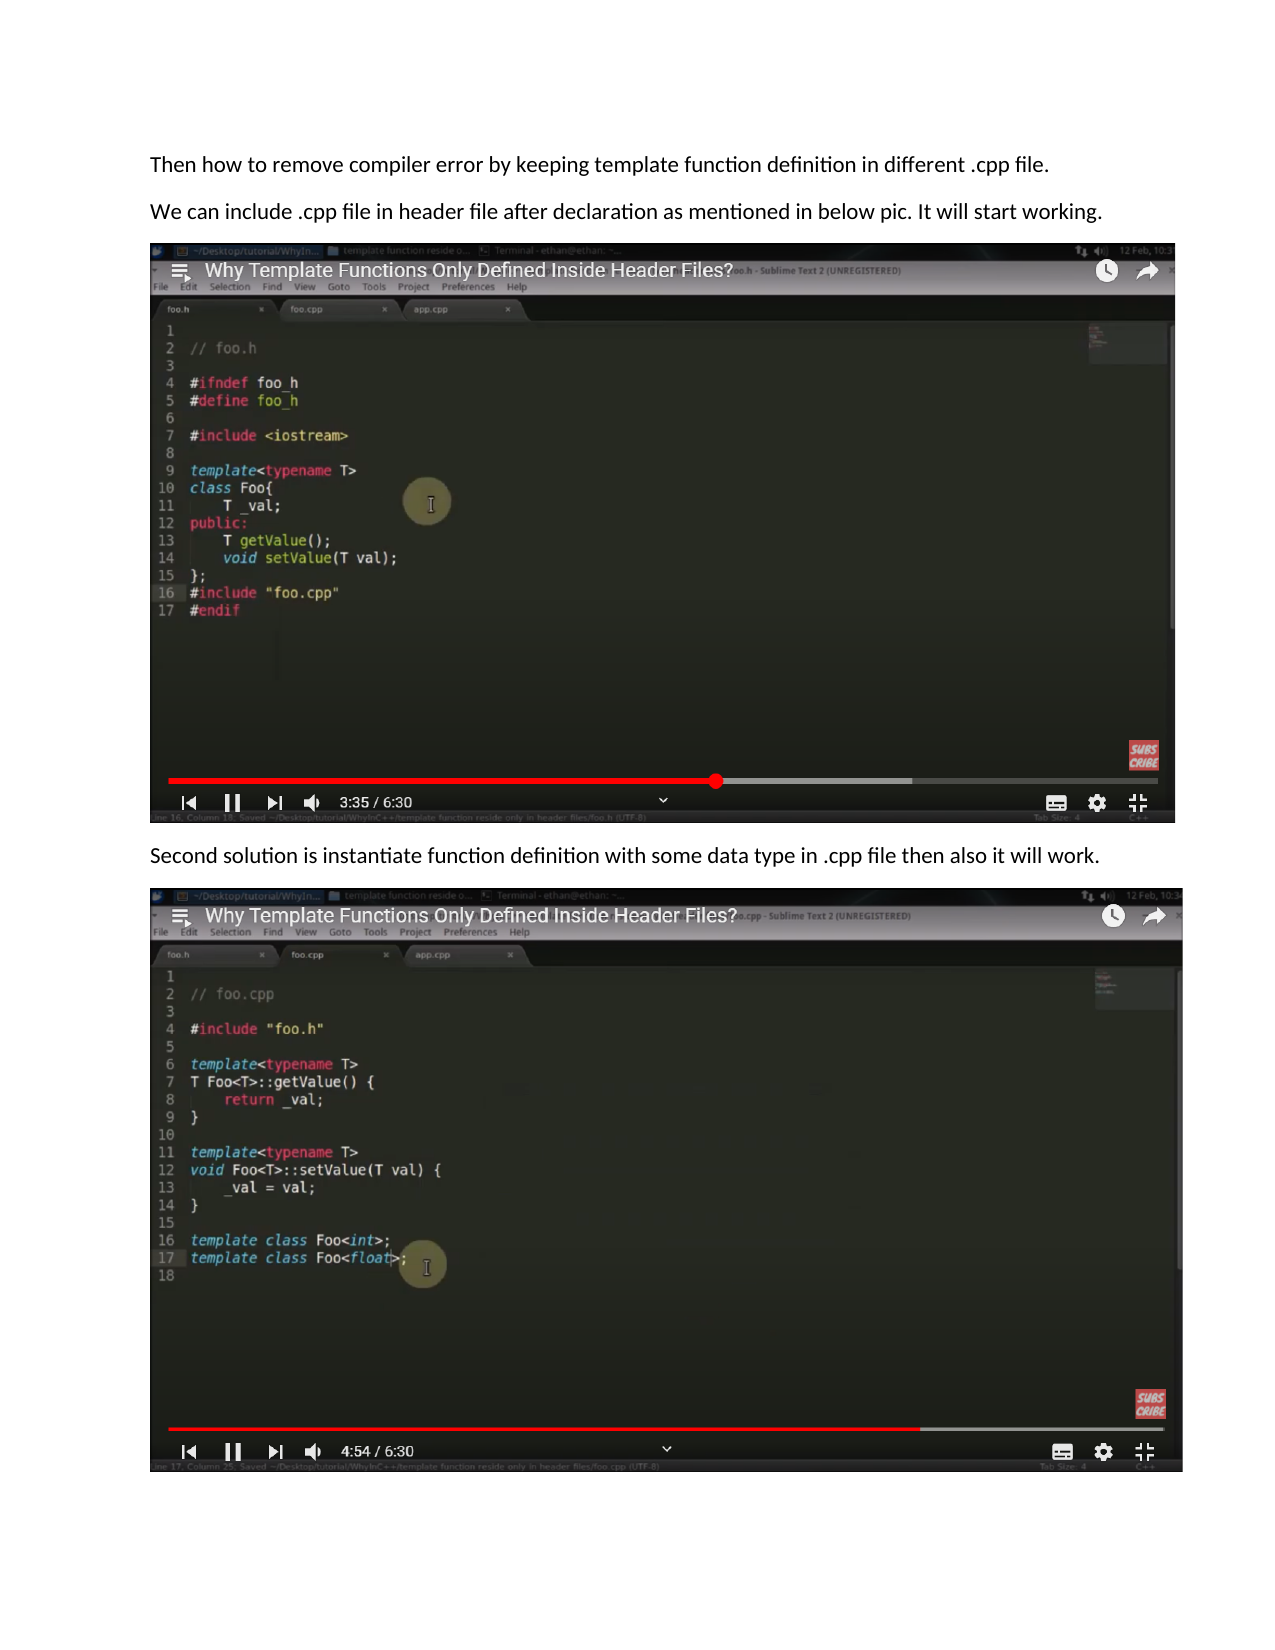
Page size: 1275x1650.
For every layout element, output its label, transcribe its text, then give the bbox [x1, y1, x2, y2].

picture [150, 888, 1183, 1472]
picture [150, 243, 1175, 823]
text Then how to remove compiler error by keeping template function definition in different .cpp file. [150, 150, 1125, 178]
text We can include .cpp file in header file after declaration as mentioned in below pic. It will start working. [150, 197, 1125, 225]
text Second solution is instantiate function definition with some data type in .cpp file then also it will work. [150, 841, 1125, 869]
